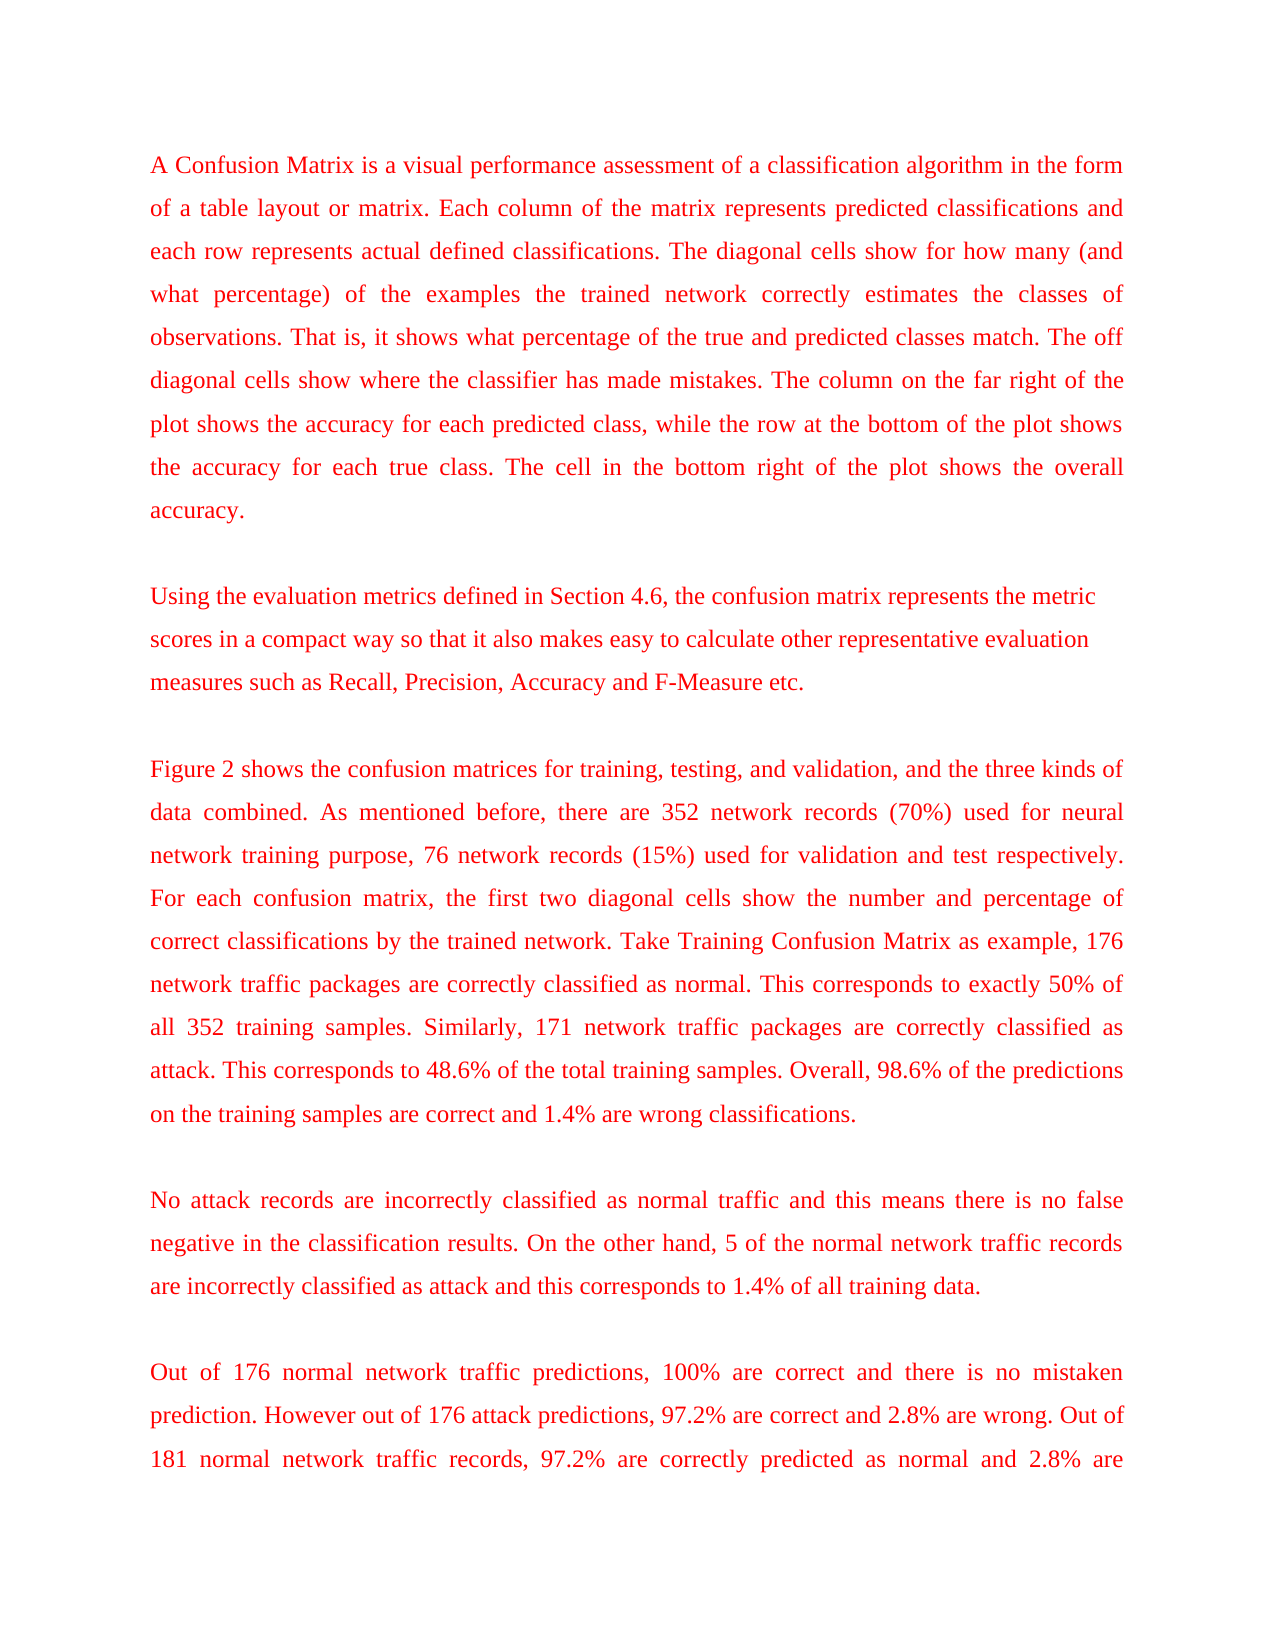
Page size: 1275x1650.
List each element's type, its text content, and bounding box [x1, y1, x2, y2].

text A Confusion Matrix is a visual performance assessment of a classification algorithm in the form of a table layout or matrix. Each column of the matrix represents predicted classifications and each row represents actual defined classifications. The diagonal cells show for how many (and what percentage) of the examples the trained network correctly estimates the classes of observations. That is, it shows what percentage of the true and predicted classes match. The off diagonal cells show where the classifier has made mistakes. The column on the far right of the plot shows the accuracy for each predicted class, while the row at the bottom of the plot shows the accuracy for each true class. The cell in the bottom right of the plot shows the overall accuracy. [150, 150, 1125, 524]
text No attack records are incorrectly classified as normal traffic and this means there is no false negative in the classification results. On the other hand, 5 of the normal network traffic records are incorrectly classified as attack and this corresponds to 1.4% of all training data. [150, 1185, 1125, 1300]
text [150, 1357, 1125, 1472]
text Using the evaluation metrics defined in Section 4.6, the confusion matrix represents the metric scores in a compact way so that it also makes easy to calculate other representative evaluation measures such as Recall, Precision, Accuracy and F-Measure etc. [150, 581, 1125, 696]
text Figure 2 shows the confusion matrices for training, testing, and validation, and the three kinds of data combined. As mentioned before, there are 352 network records (70%) used for neural network training purpose, 76 network records (15%) used for validation and test respectively. For each confusion matrix, the first two diagonal cells show the number and percentage of correct classifications by the trained network. Take Training Confusion Matrix as example, 176 network traffic packages are correctly classified as normal. This corresponds to exactly 50% of all 352 training samples. Similarly, 171 network traffic packages are correctly classified as attack. This corresponds to 48.6% of the total training samples. Overall, 98.6% of the predictions on the training samples are correct and 1.4% are wrong classifications. [150, 754, 1125, 1127]
